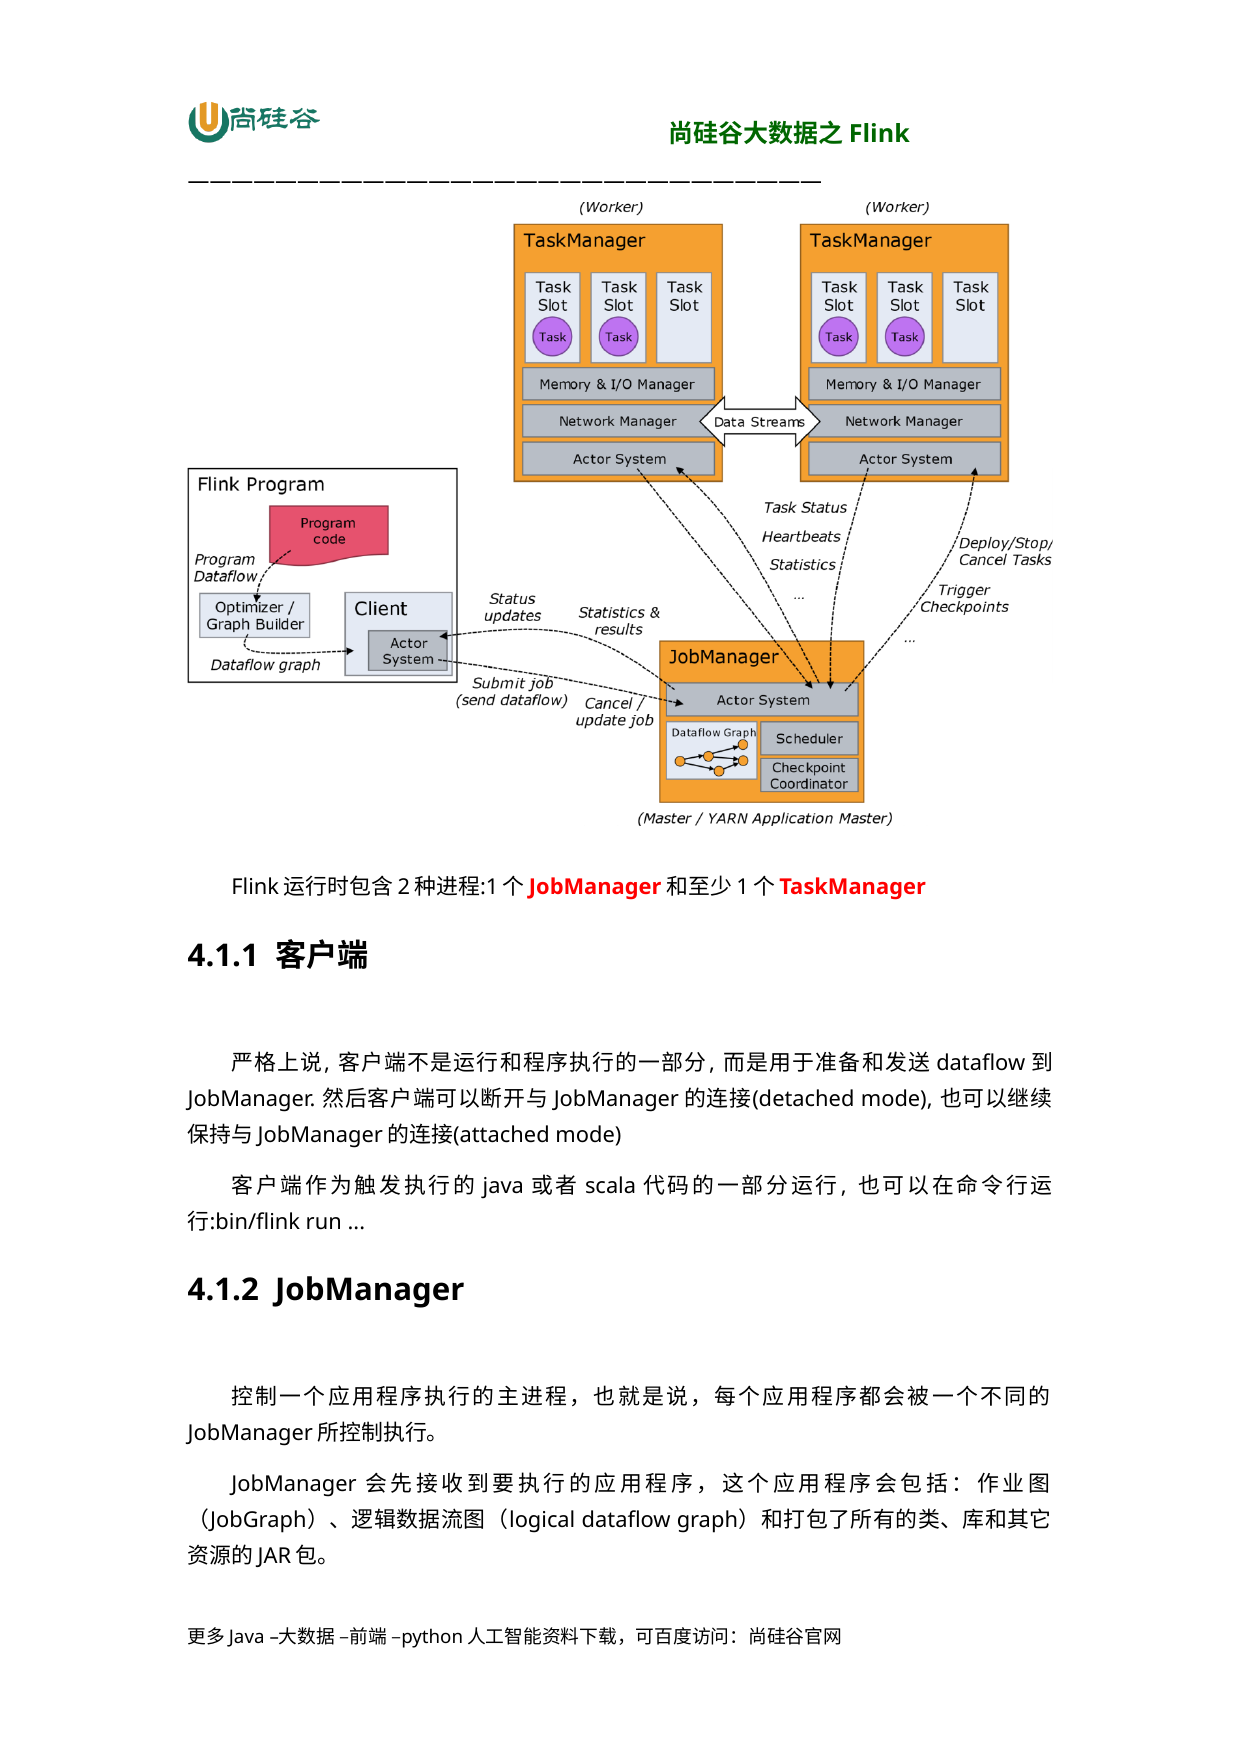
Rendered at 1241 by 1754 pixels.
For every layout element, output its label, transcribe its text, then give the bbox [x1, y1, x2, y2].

picture [187, 202, 1053, 826]
text JobManager会先接收到要执行的应用程序，这个应用程序会包括：作业图（JobGraph）、逻辑数据流图（logical dataflow graph）和打包了所有的类、库和其它资源的JAR包。 [187, 1466, 1053, 1570]
text Flink运行时包含2种进程:1个JobManager和至少1个TaskManager [187, 868, 1053, 901]
subtitle JobManager [187, 1256, 1053, 1321]
subtitle 客户端 [187, 920, 1053, 985]
text 客户端作为触发执行的java或者scala代码的一部分运行, 也可以在命令行运行:bin/flink run ... [187, 1168, 1053, 1236]
picture [187, 101, 320, 143]
text 严格上说, 客户端不是运行和程序执行的一部分, 而是用于准备和发送dataflow到JobManager. 然后客户端可以断开与JobManager的连接(detached mode), 也可以继续保持与JobManager的连接(attached mode) [187, 1045, 1053, 1149]
text 控制一个应用程序执行的主进程，也就是说，每个应用程序都会被一个不同的JobManager所控制执行。 [187, 1378, 1053, 1447]
